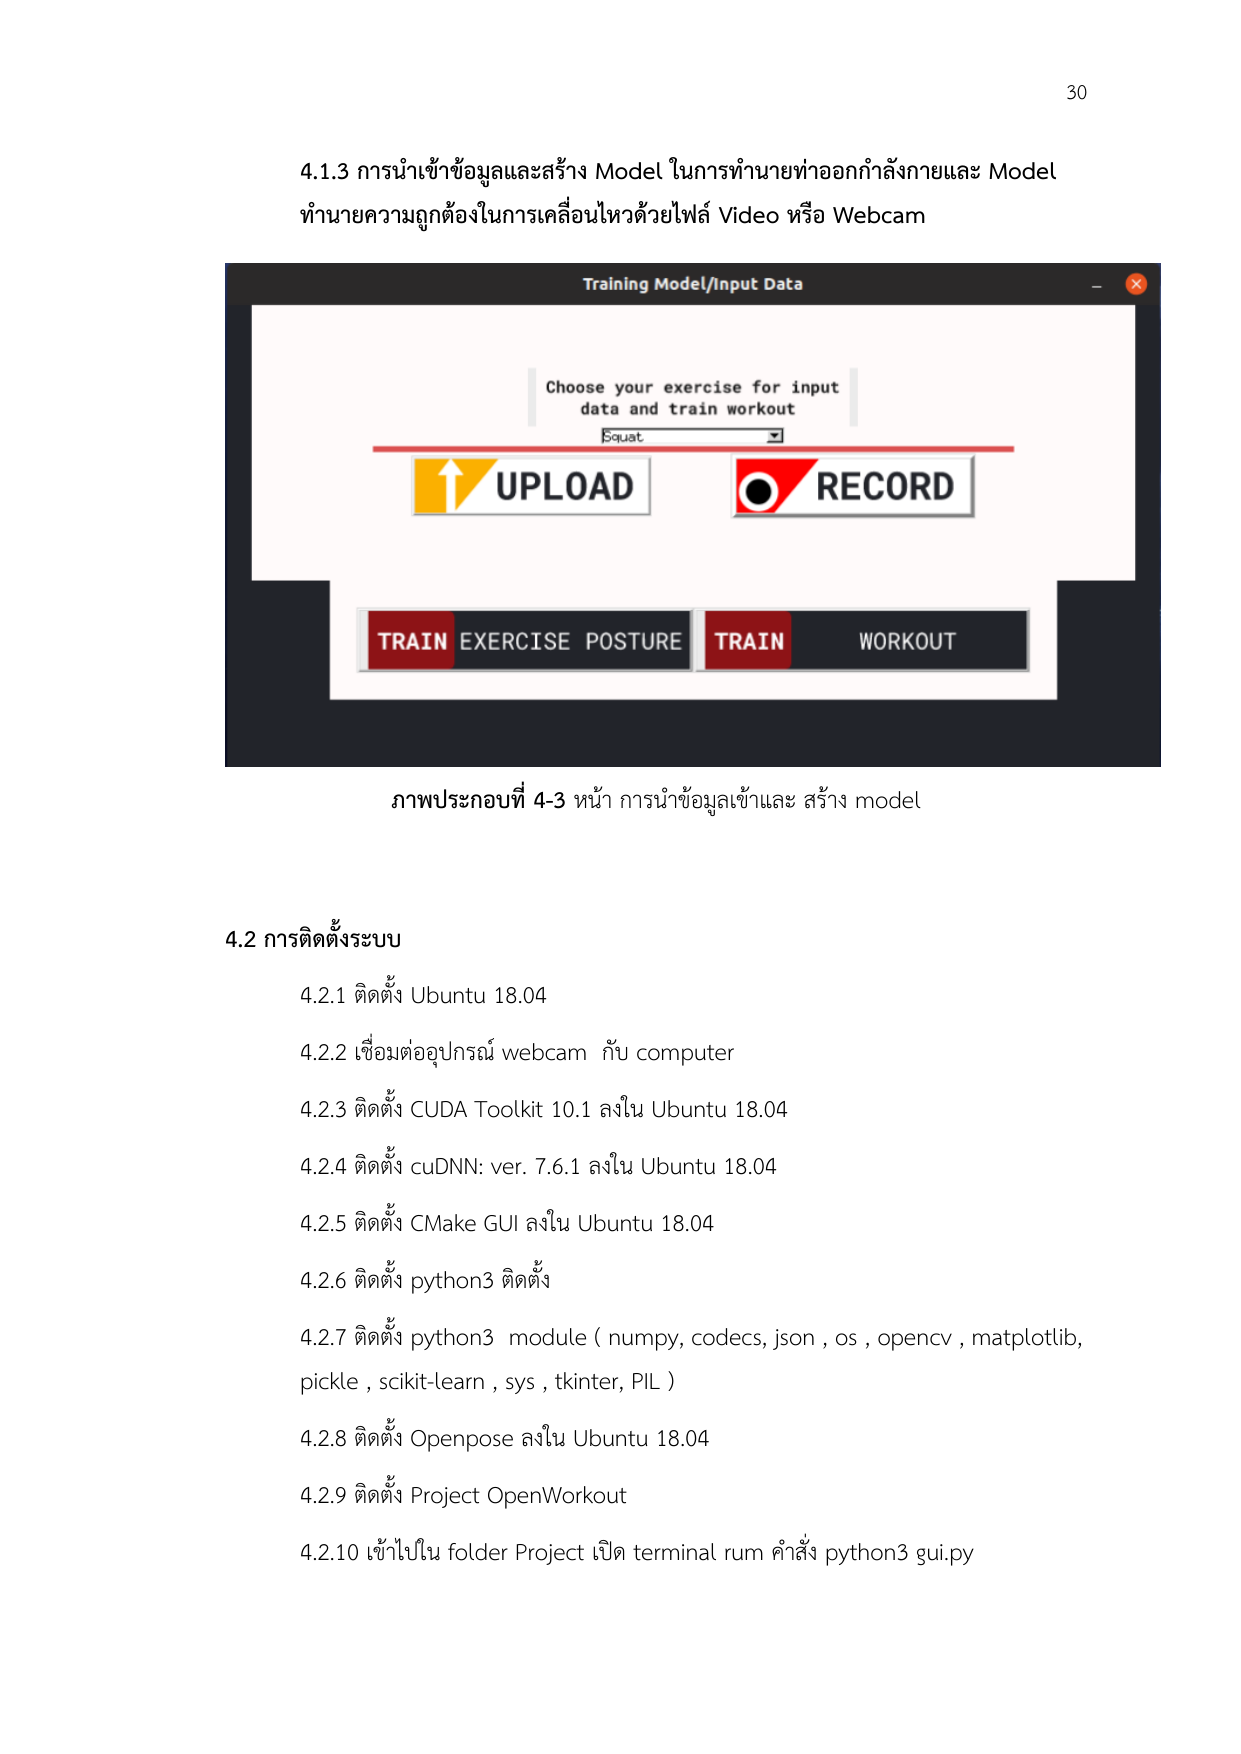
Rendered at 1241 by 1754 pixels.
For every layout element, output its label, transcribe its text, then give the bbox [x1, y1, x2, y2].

text 4.2.6 ติดตั้ง python3 ติดตั้ง [300, 1259, 1087, 1303]
text 4.2.5 ติดตั้ง CMake GUI ลงใน Ubuntu 18.04 [300, 1202, 1087, 1247]
text ภาพประกอบที่ 4-3 หน้า การนำข้อมูลเข้าและ สร้าง model [225, 779, 1087, 824]
picture [225, 263, 1161, 767]
subtitle 4.2 การติดตั้งระบบ [225, 918, 1087, 962]
text 4.2.3 ติดตั้ง CUDA Toolkit 10.1 ลงใน Ubuntu 18.04 [300, 1088, 1087, 1133]
subtitle 4.1.3 การนำเข้าข้อมูลและสร้าง Model ในการทำนายท่าออกกำลังกายและ Model ทำนายความถูกต้องในการเคลื่อนไหวด้วยไฟล์ Video หรือ Webcam [300, 151, 1087, 239]
text 4.2.9 ติดตั้ง Project OpenWorkout [300, 1474, 1087, 1518]
text 4.2.4 ติดตั้ง cuDNN: ver. 7.6.1 ลงใน Ubuntu 18.04 [300, 1145, 1087, 1190]
text 4.2.2 เชื่อมต่ออุปกรณ์ webcam กับ computer [225, 1032, 1087, 1076]
text 4.2.10 เข้าไปใน folder Project เปิด terminal rum คำสั่ง python3 gui.py [300, 1531, 1087, 1575]
text 4.2.8 ติดตั้ง Openpose ลงใน Ubuntu 18.04 [300, 1417, 1087, 1462]
text 4.2.7 ติดตั้ง python3 module ( numpy, codecs, json , os , opencv , matplotlib, pickle , scikit-learn , sys , tkinter, PIL ) [300, 1316, 1087, 1405]
text 4.2.1 ติดตั้ง Ubuntu 18.04 [225, 975, 1087, 1019]
